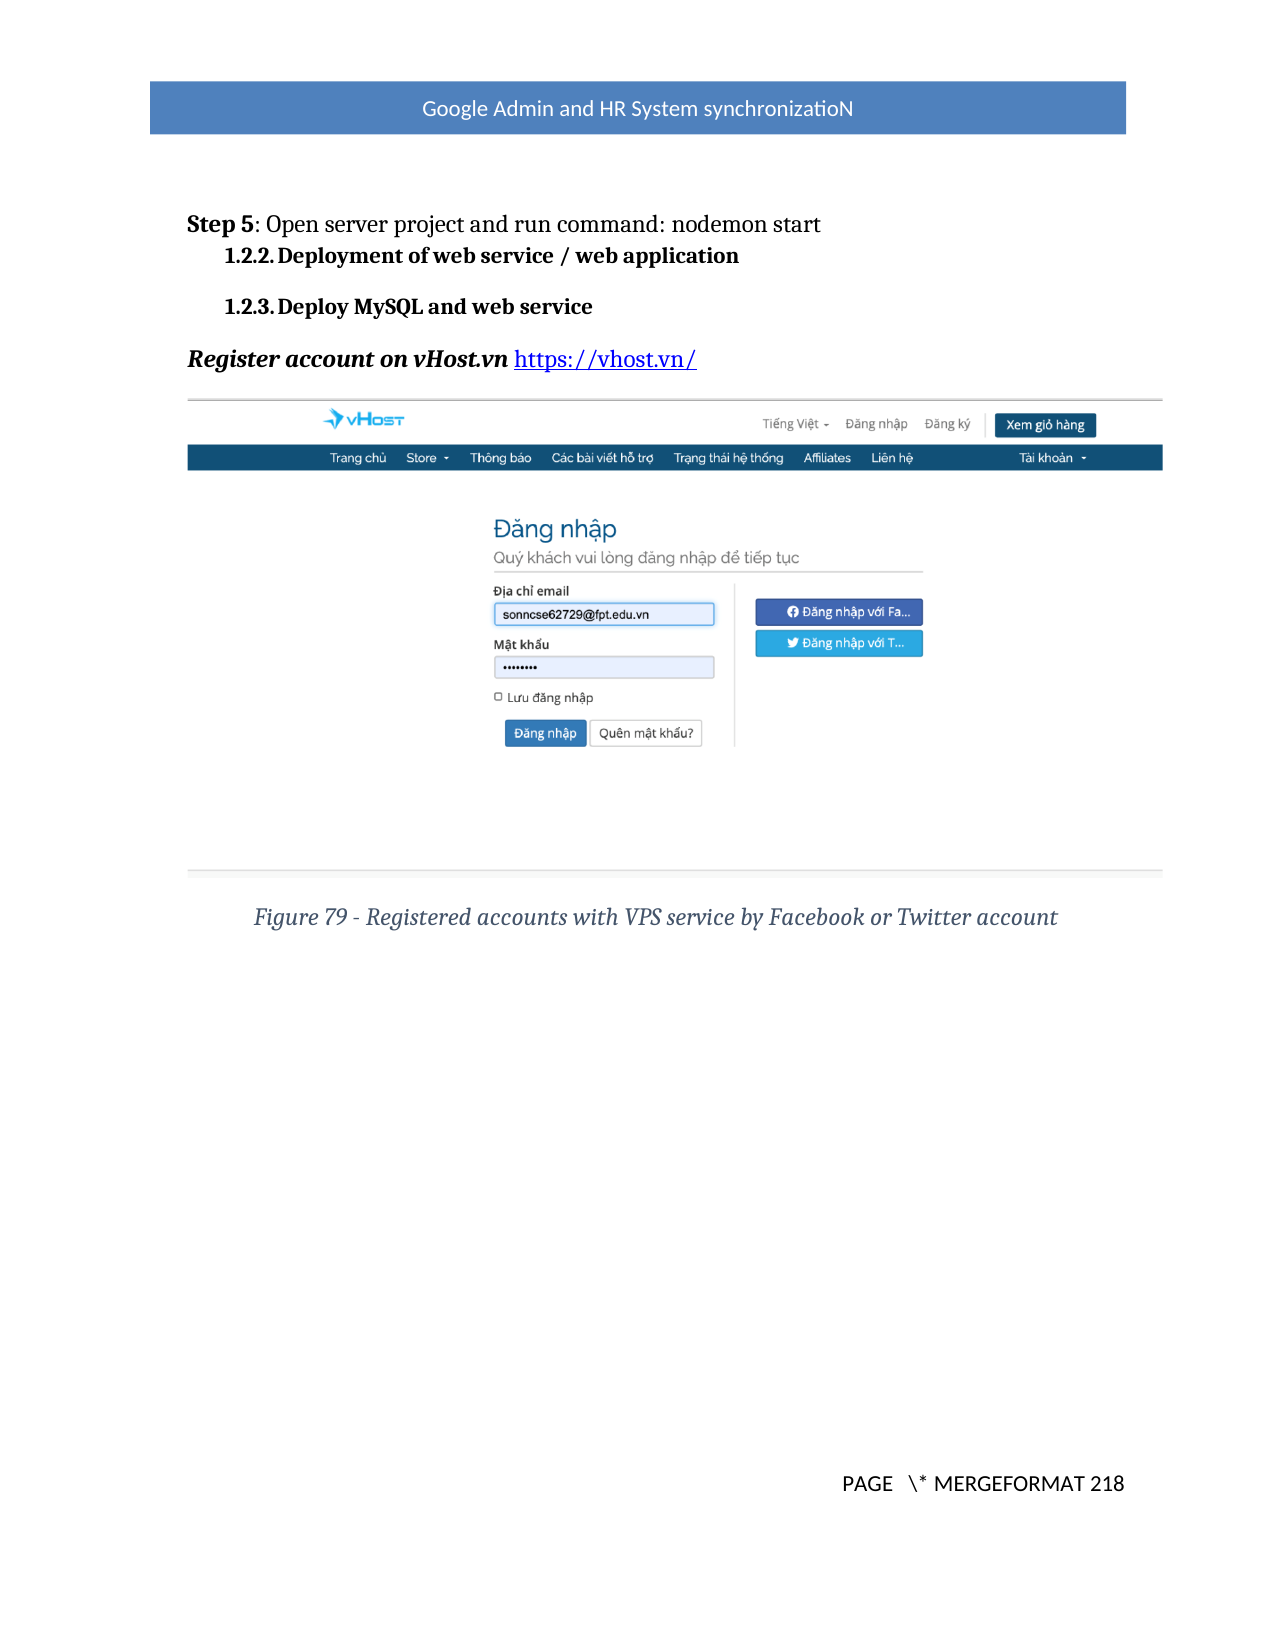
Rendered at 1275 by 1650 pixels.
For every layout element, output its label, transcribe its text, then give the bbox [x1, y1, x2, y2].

subtitle Deployment of web service / web application [225, 242, 1125, 269]
text Register account on vHost.vn https://vhost.vn/ [187, 344, 1125, 373]
subtitle Deploy MySQL and web service [225, 293, 1125, 320]
picture [187, 398, 1163, 878]
text Step 5: Open server project and run command: nodemon start [187, 209, 1125, 238]
text Figure 79 - Registered accounts with VPS service by Facebook or Twitter account [187, 903, 1125, 931]
